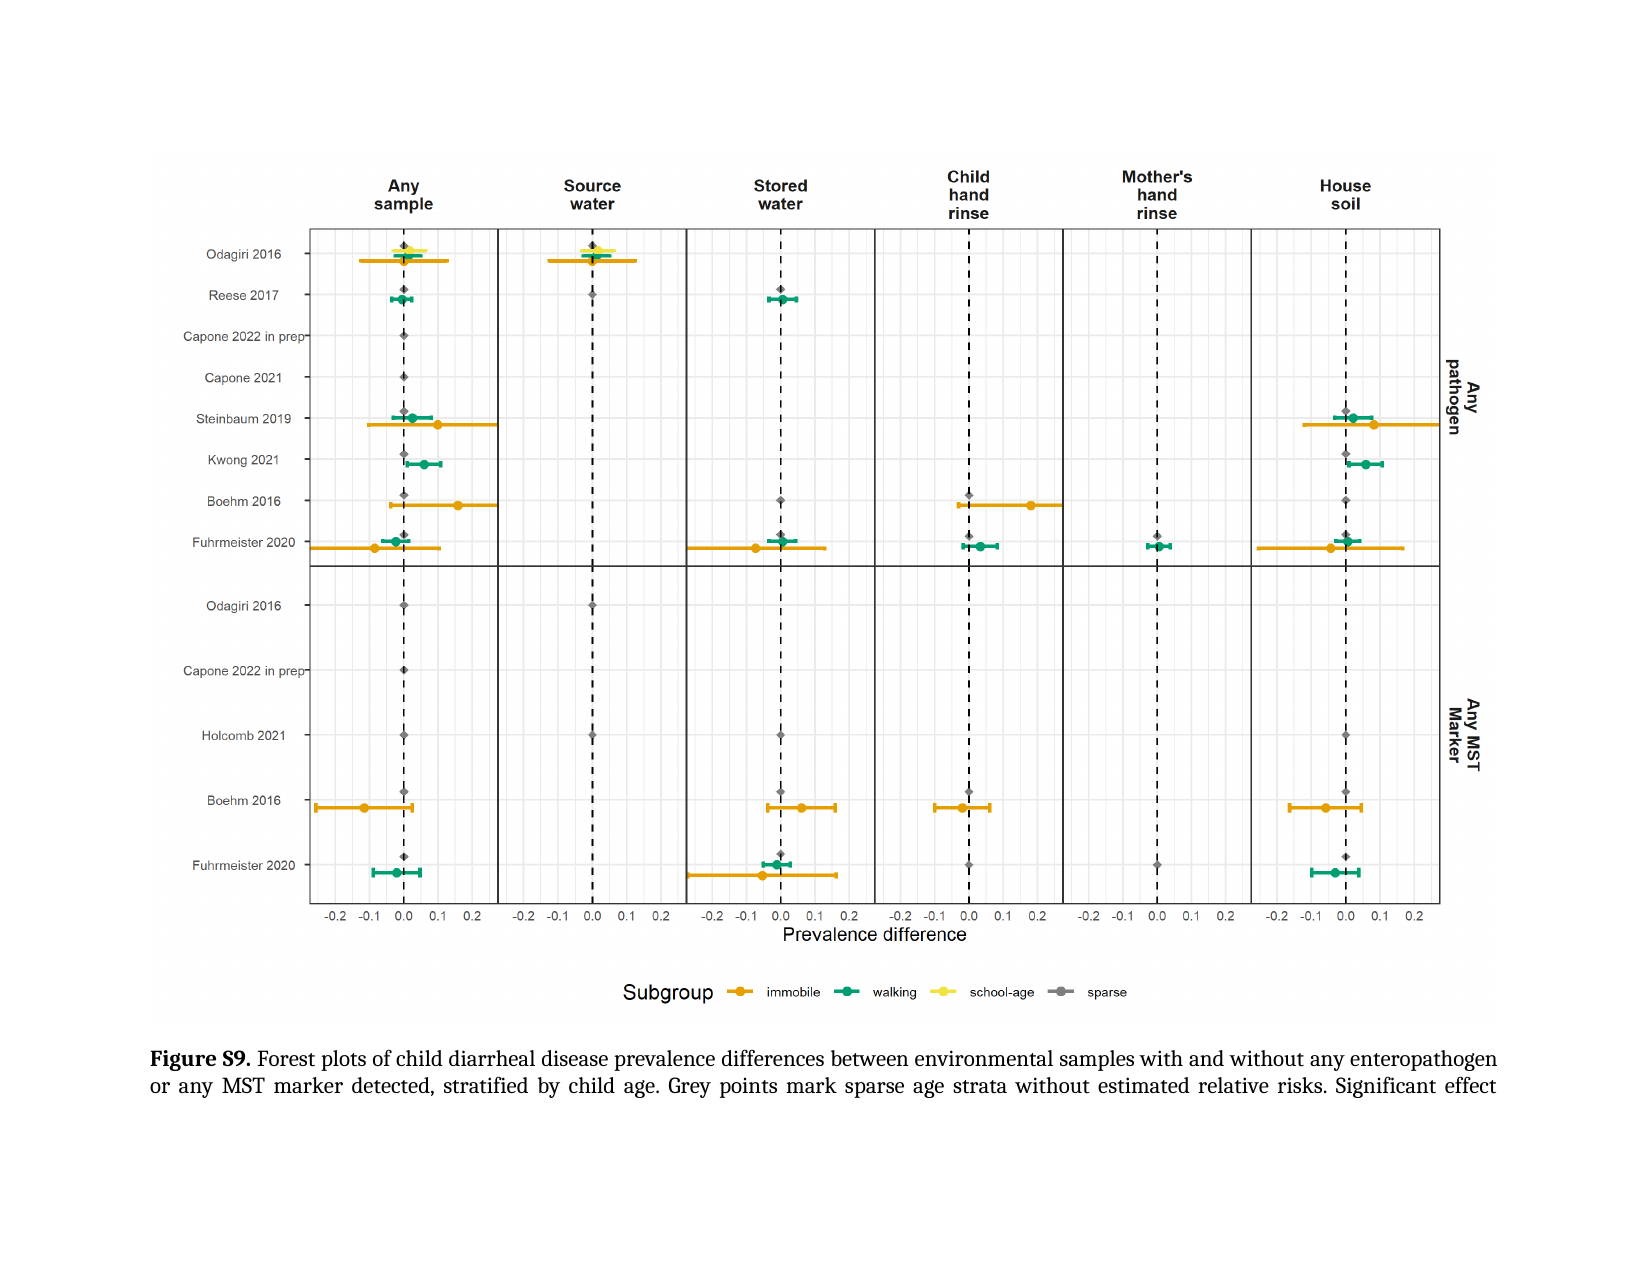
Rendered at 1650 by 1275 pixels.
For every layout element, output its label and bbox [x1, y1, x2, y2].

text [150, 1045, 1500, 1099]
picture [150, 150, 1500, 1028]
